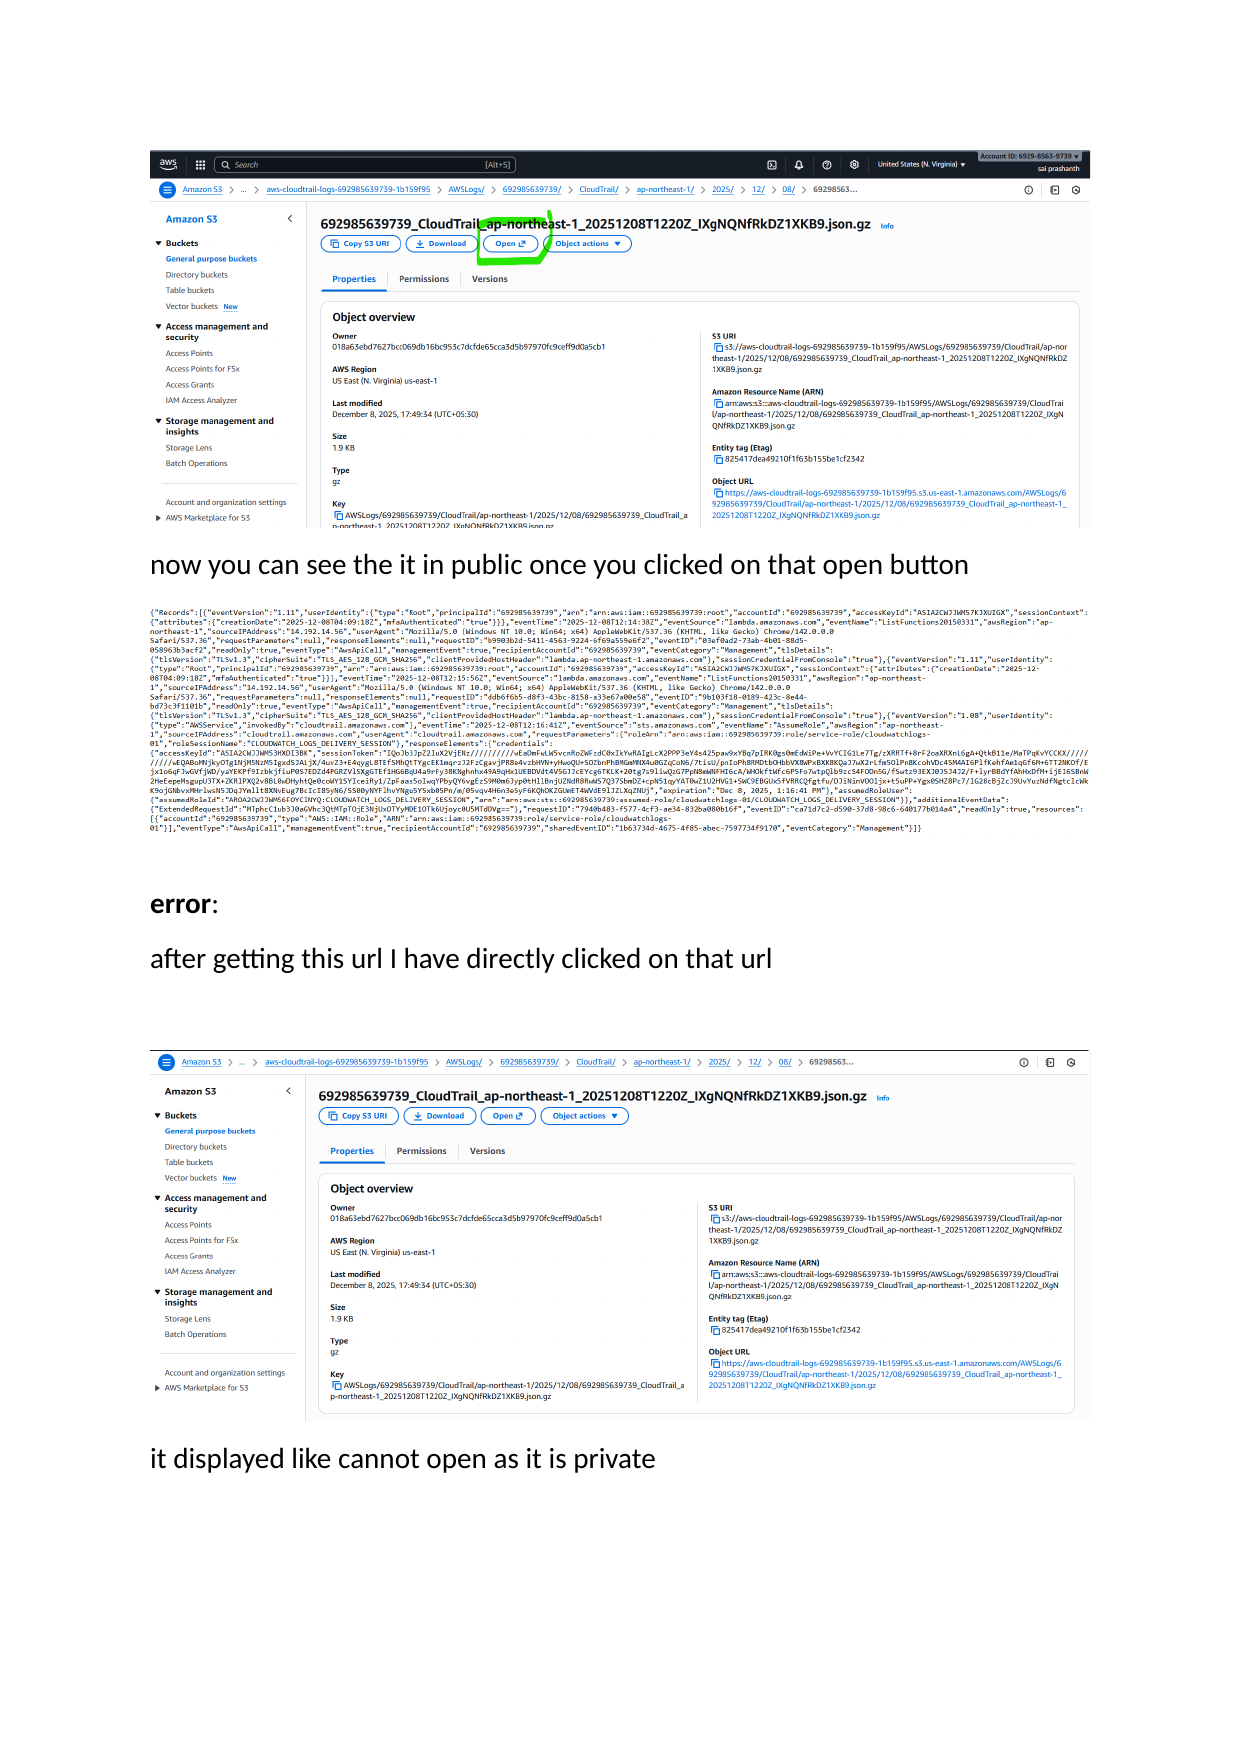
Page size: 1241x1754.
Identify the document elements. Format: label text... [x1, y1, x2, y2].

picture [150, 150, 1091, 528]
text it displayed like cannot open as it is private [150, 1440, 1090, 1476]
picture [150, 1050, 1091, 1421]
text now you can see the it in public once you clicked on that open button [150, 546, 1090, 582]
text error: [150, 885, 1090, 921]
picture [150, 601, 1091, 867]
text after getting this url I have directly clicked on that url [150, 940, 1090, 976]
